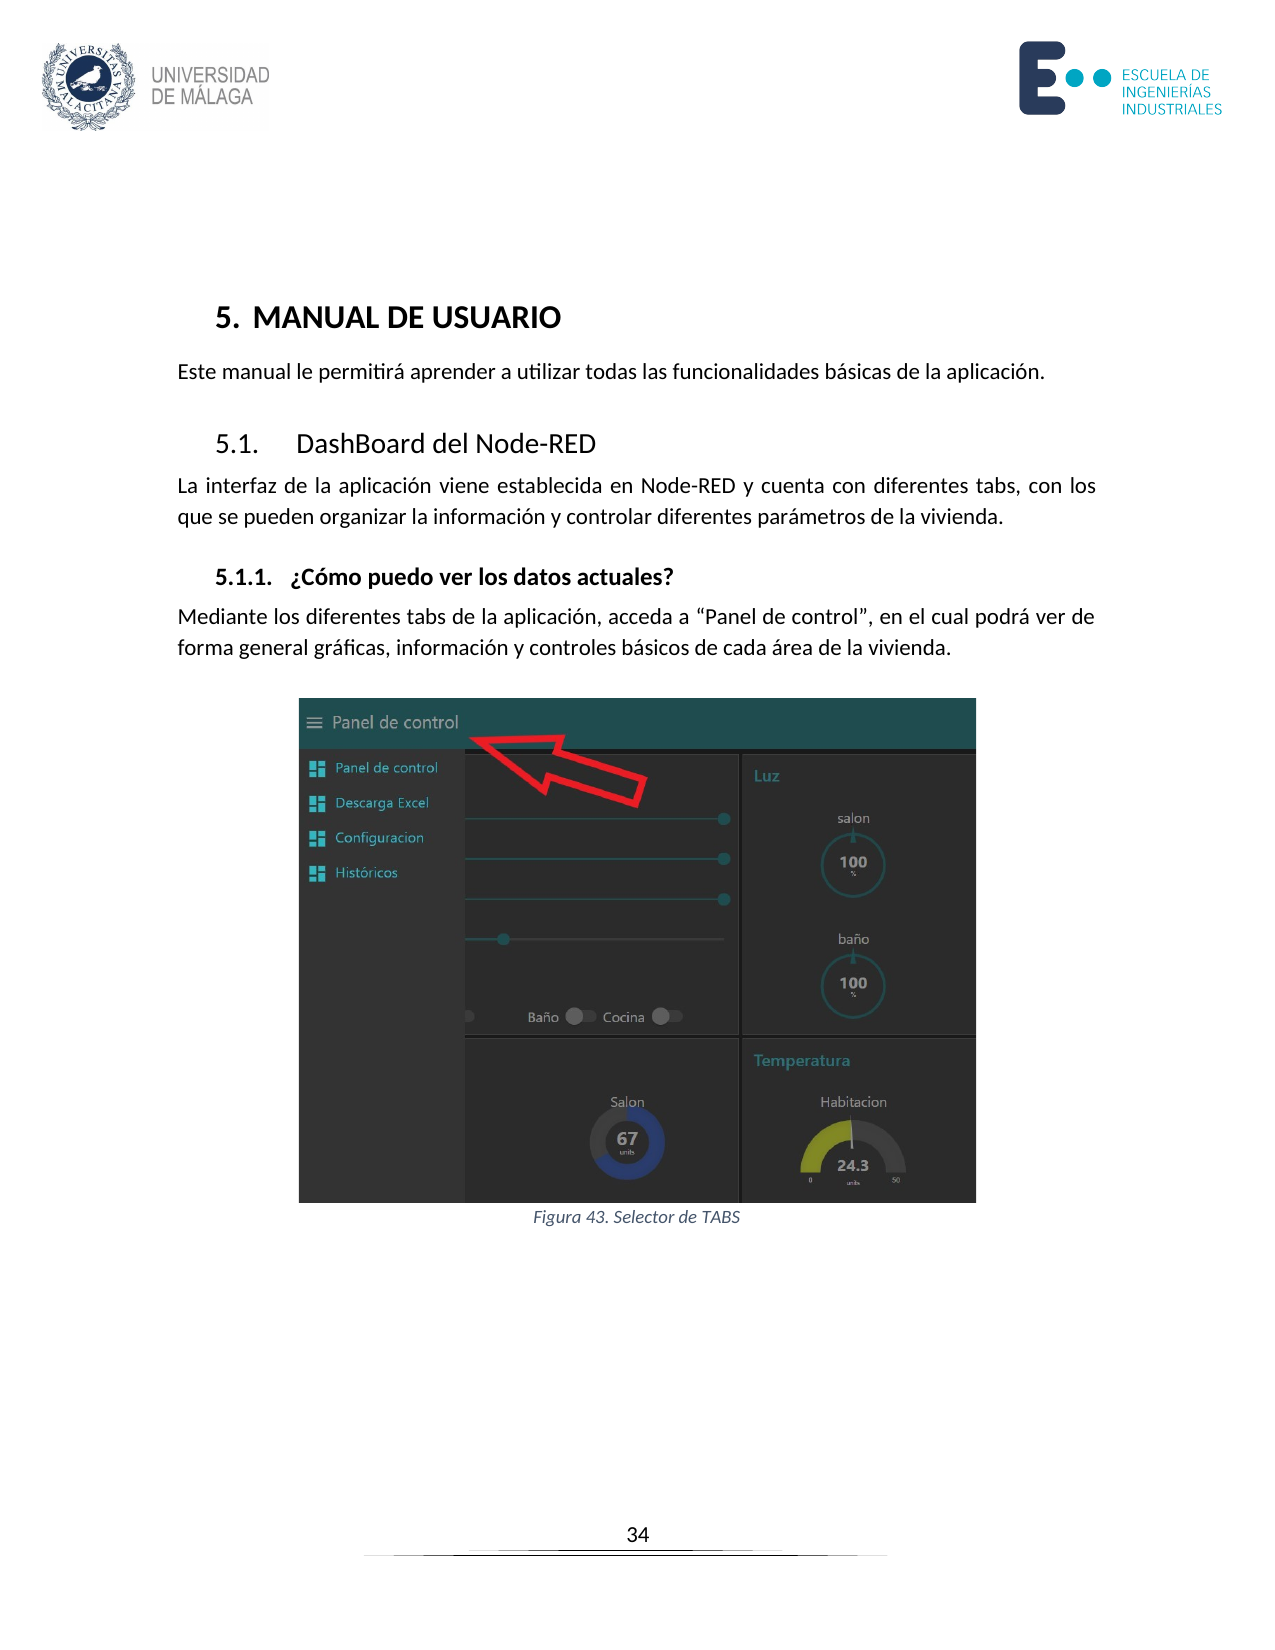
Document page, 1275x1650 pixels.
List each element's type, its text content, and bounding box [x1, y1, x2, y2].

picture [298, 698, 977, 1203]
picture [999, 21, 1242, 135]
text La interfaz de la aplicación viene establecida en Node-RED y cuenta con diferentes tabs, con los que se pueden organizar la información y controlar diferentes parámetros de la vivienda. [177, 472, 1098, 530]
picture [41, 43, 269, 131]
text Este manual le permitirá aprender a utilizar todas las funcionalidades básicas de la aplicación. [177, 357, 1098, 385]
subtitle MANUAL DE USUARIO [215, 297, 1098, 337]
subtitle DashBoard del Node-RED [215, 425, 1098, 461]
text Mediante los diferentes tabs de la aplicación, acceda a “Panel de control”, en el cual podrá ver de forma general gráficas, información y controles básicos de cada área de la vivienda. [177, 602, 1098, 661]
subtitle ¿Cómo puedo ver los datos actuales? [215, 561, 1098, 592]
